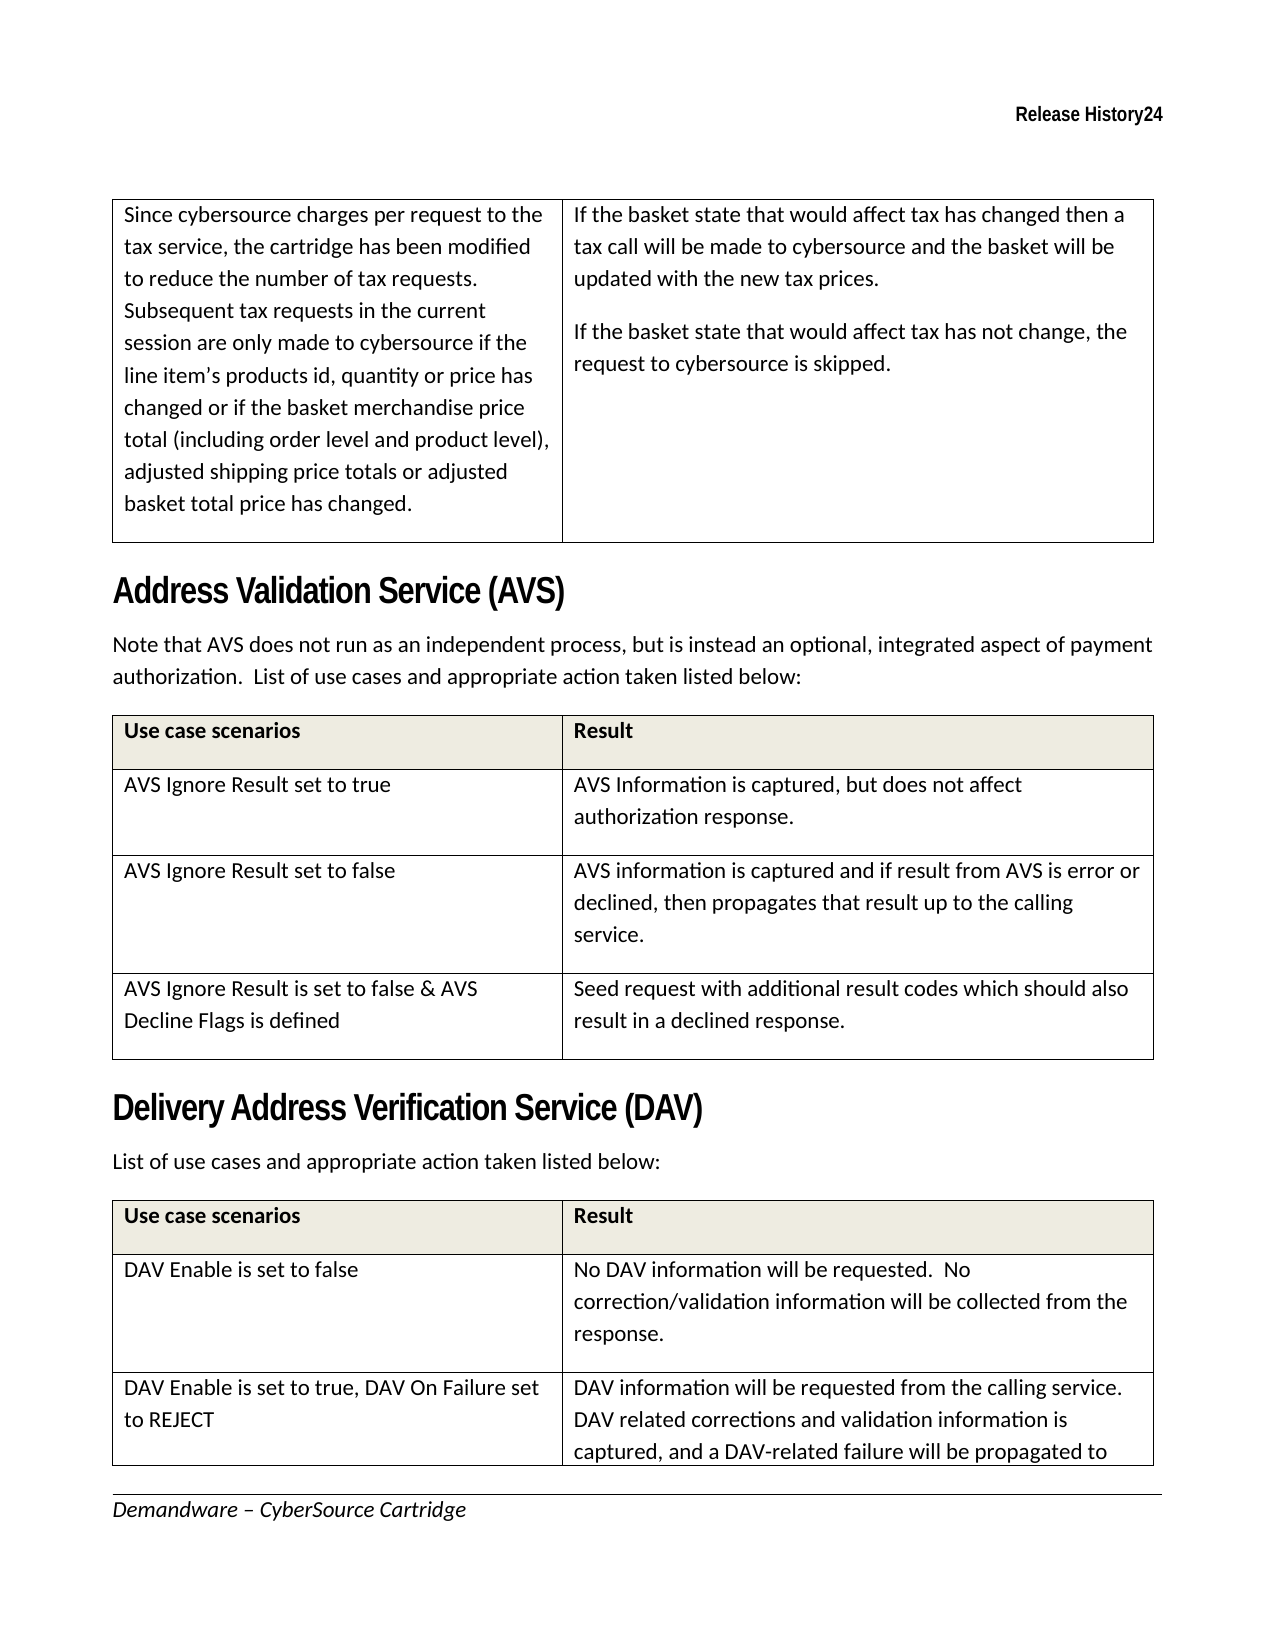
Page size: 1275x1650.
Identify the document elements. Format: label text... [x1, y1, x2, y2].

text Note that AVS does not run as an independent process, but is instead an optional, integrated aspect of payment authorization. List of use cases and appropriate action taken listed below: [112, 630, 1162, 690]
table_header Result [563, 1201, 1153, 1254]
table_header Use case scenarios [113, 1201, 562, 1254]
table_cell No DAV information will be requested. No correction/validation information will be collected from the response. [563, 1255, 1153, 1372]
subtitle Address Validation Service (AVS) [112, 568, 1162, 611]
table_cell AVS Ignore Result set to true [113, 770, 562, 855]
table_cell AVS Ignore Result is set to false & AVS Decline Flags is defined [113, 974, 562, 1059]
table_cell AVS Ignore Result set to false [113, 856, 562, 973]
table_cell If the basket state that would affect tax has changed then a tax call will be made to cybersource and the basket will be updated with the new tax prices. If the basket state that would affect tax has not change, the request to cybersource is skipped. [563, 200, 1153, 542]
table_cell Seed request with additional result codes which should also result in a declined response. [563, 974, 1153, 1059]
table_header Use case scenarios [113, 716, 562, 769]
table_cell AVS information is captured and if result from AVS is error or declined, then propagates that result up to the calling service. [563, 856, 1153, 973]
table_header Result [563, 716, 1153, 769]
text List of use cases and appropriate action taken listed below: [112, 1147, 1162, 1175]
table_cell AVS Information is captured, but does not affect authorization response. [563, 770, 1153, 855]
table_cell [113, 1373, 562, 1465]
table_cell Since cybersource charges per request to the tax service, the cartridge has been modified to reduce the number of tax requests. Subsequent tax requests in the current session are only made to cybersource if the line item’s products id, quantity or price has changed or if the basket merchandise price total (including order level and product level), adjusted shipping price totals or adjusted basket total price has changed. [113, 200, 562, 542]
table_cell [563, 1373, 1153, 1465]
table_cell DAV Enable is set to false [113, 1255, 562, 1372]
subtitle Delivery Address Verification Service (DAV) [112, 1085, 1162, 1128]
